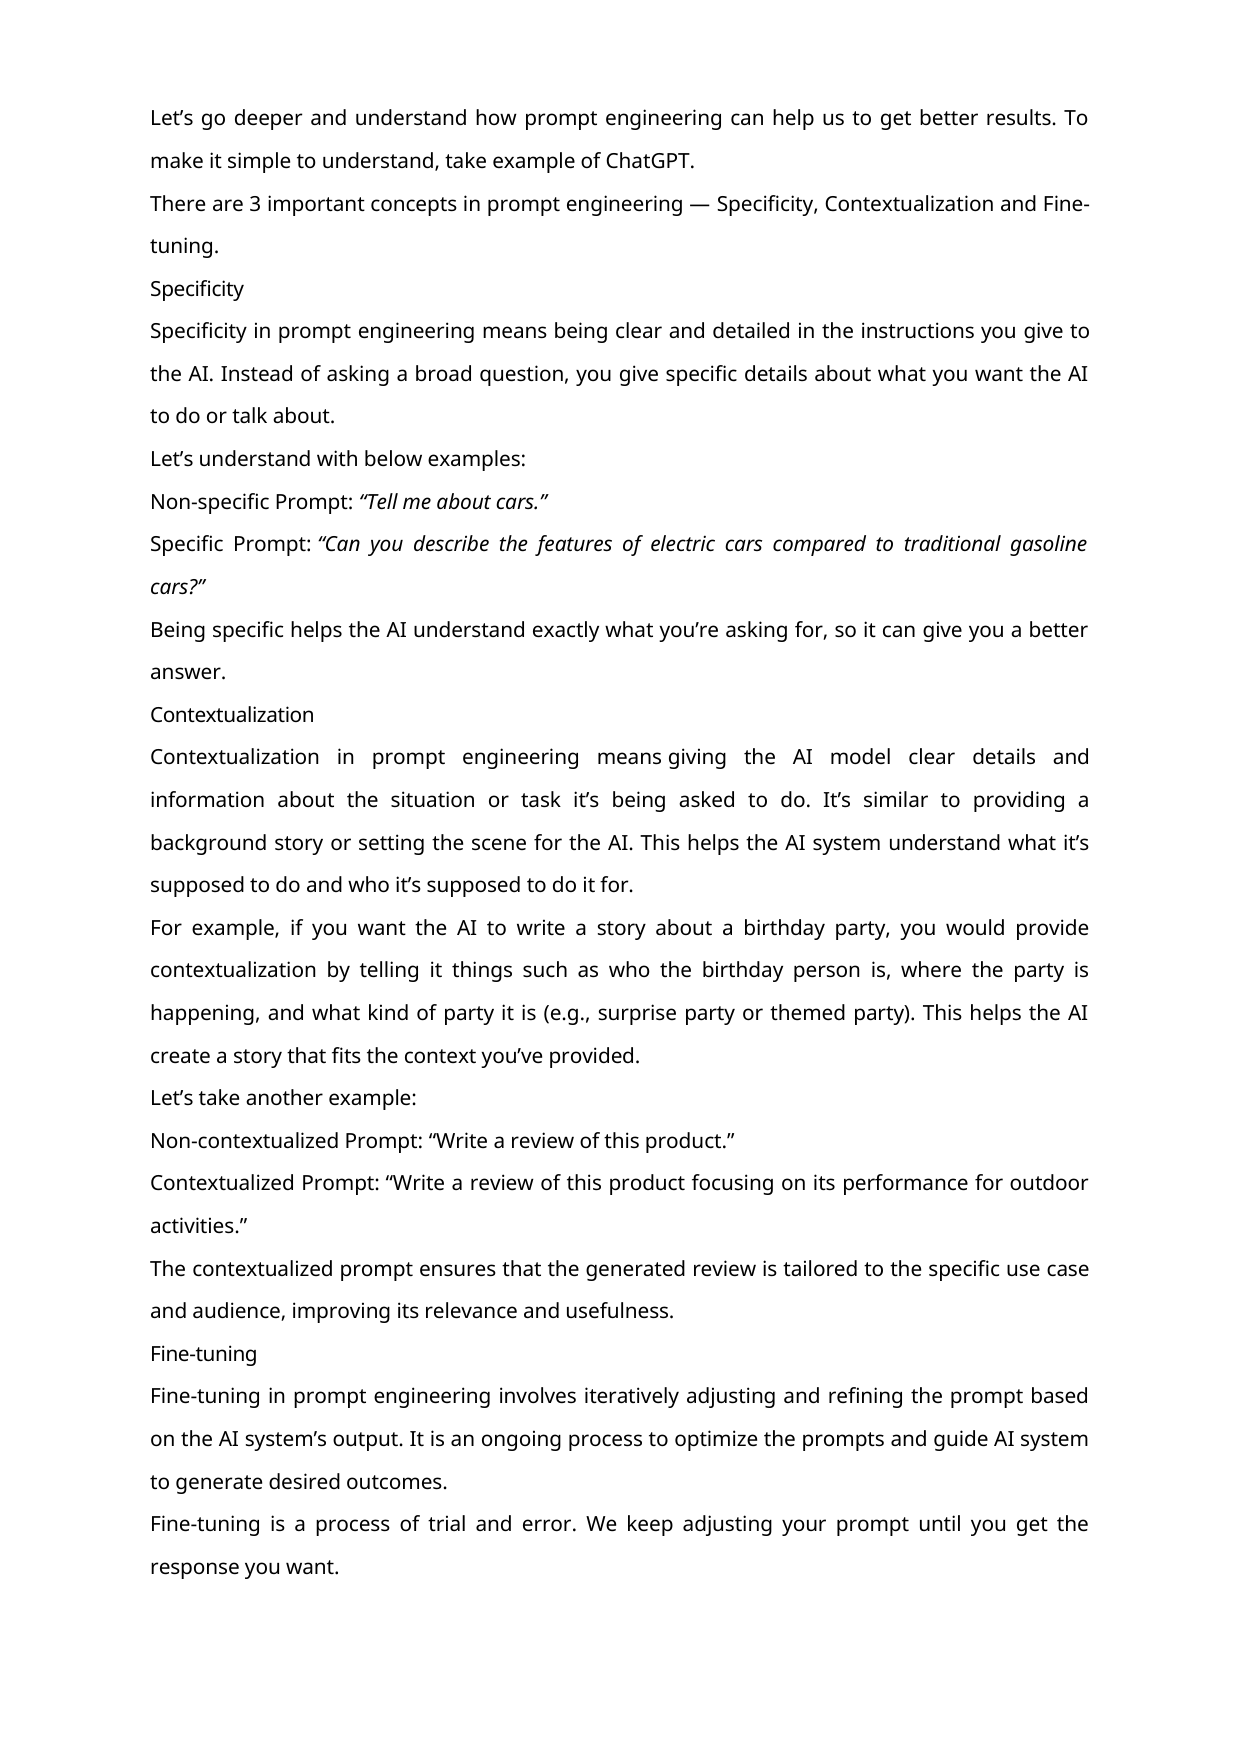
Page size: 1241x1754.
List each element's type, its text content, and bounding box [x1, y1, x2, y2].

text Specificity [150, 274, 1090, 302]
text There are 3 important concepts in prompt engineering — Specificity, Contextualization and Fine-tuning. [150, 189, 1090, 260]
text Let’s understand with below examples: [150, 444, 1090, 473]
text Let’s take another example: [150, 1083, 1090, 1112]
text Being specific helps the AI understand exactly what you’re asking for, so it can give you a better answer. [150, 615, 1090, 686]
text Fine-tuning is a process of trial and error. We keep adjusting your prompt until you get the response you want. [150, 1509, 1090, 1580]
text Fine-tuning [150, 1339, 1090, 1367]
text Non-contextualized Prompt: “Write a review of this product.” [150, 1126, 1090, 1154]
text Specificity in prompt engineering means being clear and detailed in the instructions you give to the AI. Instead of asking a broad question, you give specific details about what you want the AI to do or talk about. [150, 316, 1090, 430]
text The contextualized prompt ensures that the generated review is tailored to the specific use case and audience, improving its relevance and usefulness. [150, 1254, 1090, 1325]
text Fine-tuning in prompt engineering involves iteratively adjusting and refining the prompt based on the AI system’s output. It is an ongoing process to optimize the prompts and guide AI system to generate desired outcomes. [150, 1382, 1090, 1495]
text For example, if you want the AI to write a story about a birthday party, you would provide contextualization by telling it things such as who the birthday person is, where the party is happening, and what kind of party it is (e.g., surprise party or themed party). This helps the AI create a story that fits the context you’ve provided. [150, 913, 1090, 1069]
text Contextualization in prompt engineering means giving the AI model clear details and information about the situation or task it’s being asked to do. It’s similar to providing a background story or setting the scene for the AI. This helps the AI system understand what it’s supposed to do and who it’s supposed to do it for. [150, 742, 1090, 899]
text Let’s go deeper and understand how prompt engineering can help us to get better results. To make it simple to understand, take example of ChatGPT. [150, 103, 1090, 174]
text Contextualization [150, 700, 1090, 728]
text Contextualized Prompt: “Write a review of this product focusing on its performance for outdoor activities.” [150, 1168, 1090, 1239]
text Specific Prompt: “Can you describe the features of electric cars compared to traditional gasoline cars?” [150, 529, 1090, 601]
text Non-specific Prompt: “Tell me about cars.” [150, 487, 1090, 515]
